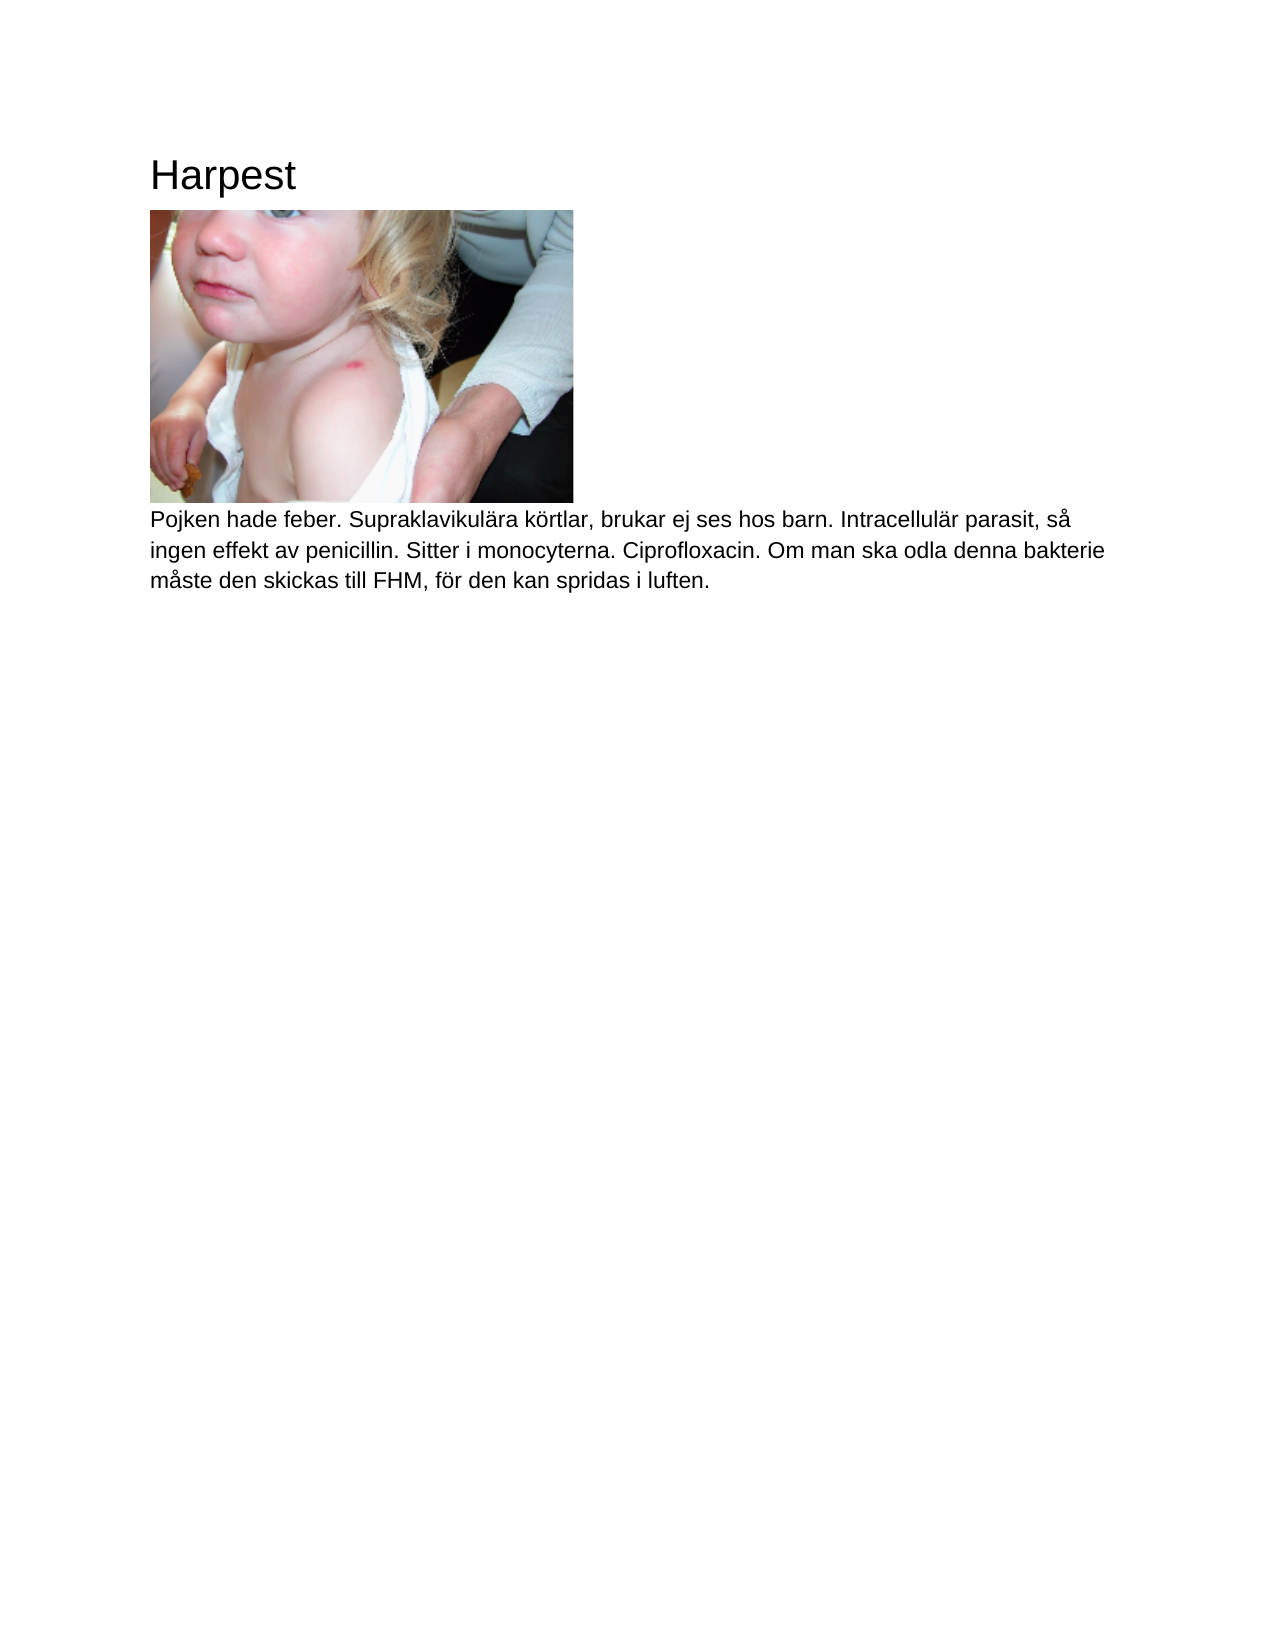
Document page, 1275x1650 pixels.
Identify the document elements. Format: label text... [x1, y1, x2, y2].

subtitle Harpest [150, 150, 1125, 198]
text Pojken hade feber. Supraklavikulära körtlar, brukar ej ses hos barn. Intracellulär parasit, så ingen effekt av penicillin. Sitter i monocyterna. Ciprofloxacin. Om man ska odla denna bakterie måste den skickas till FHM, för den kan spridas i luften. [150, 506, 1125, 593]
picture [150, 210, 574, 503]
